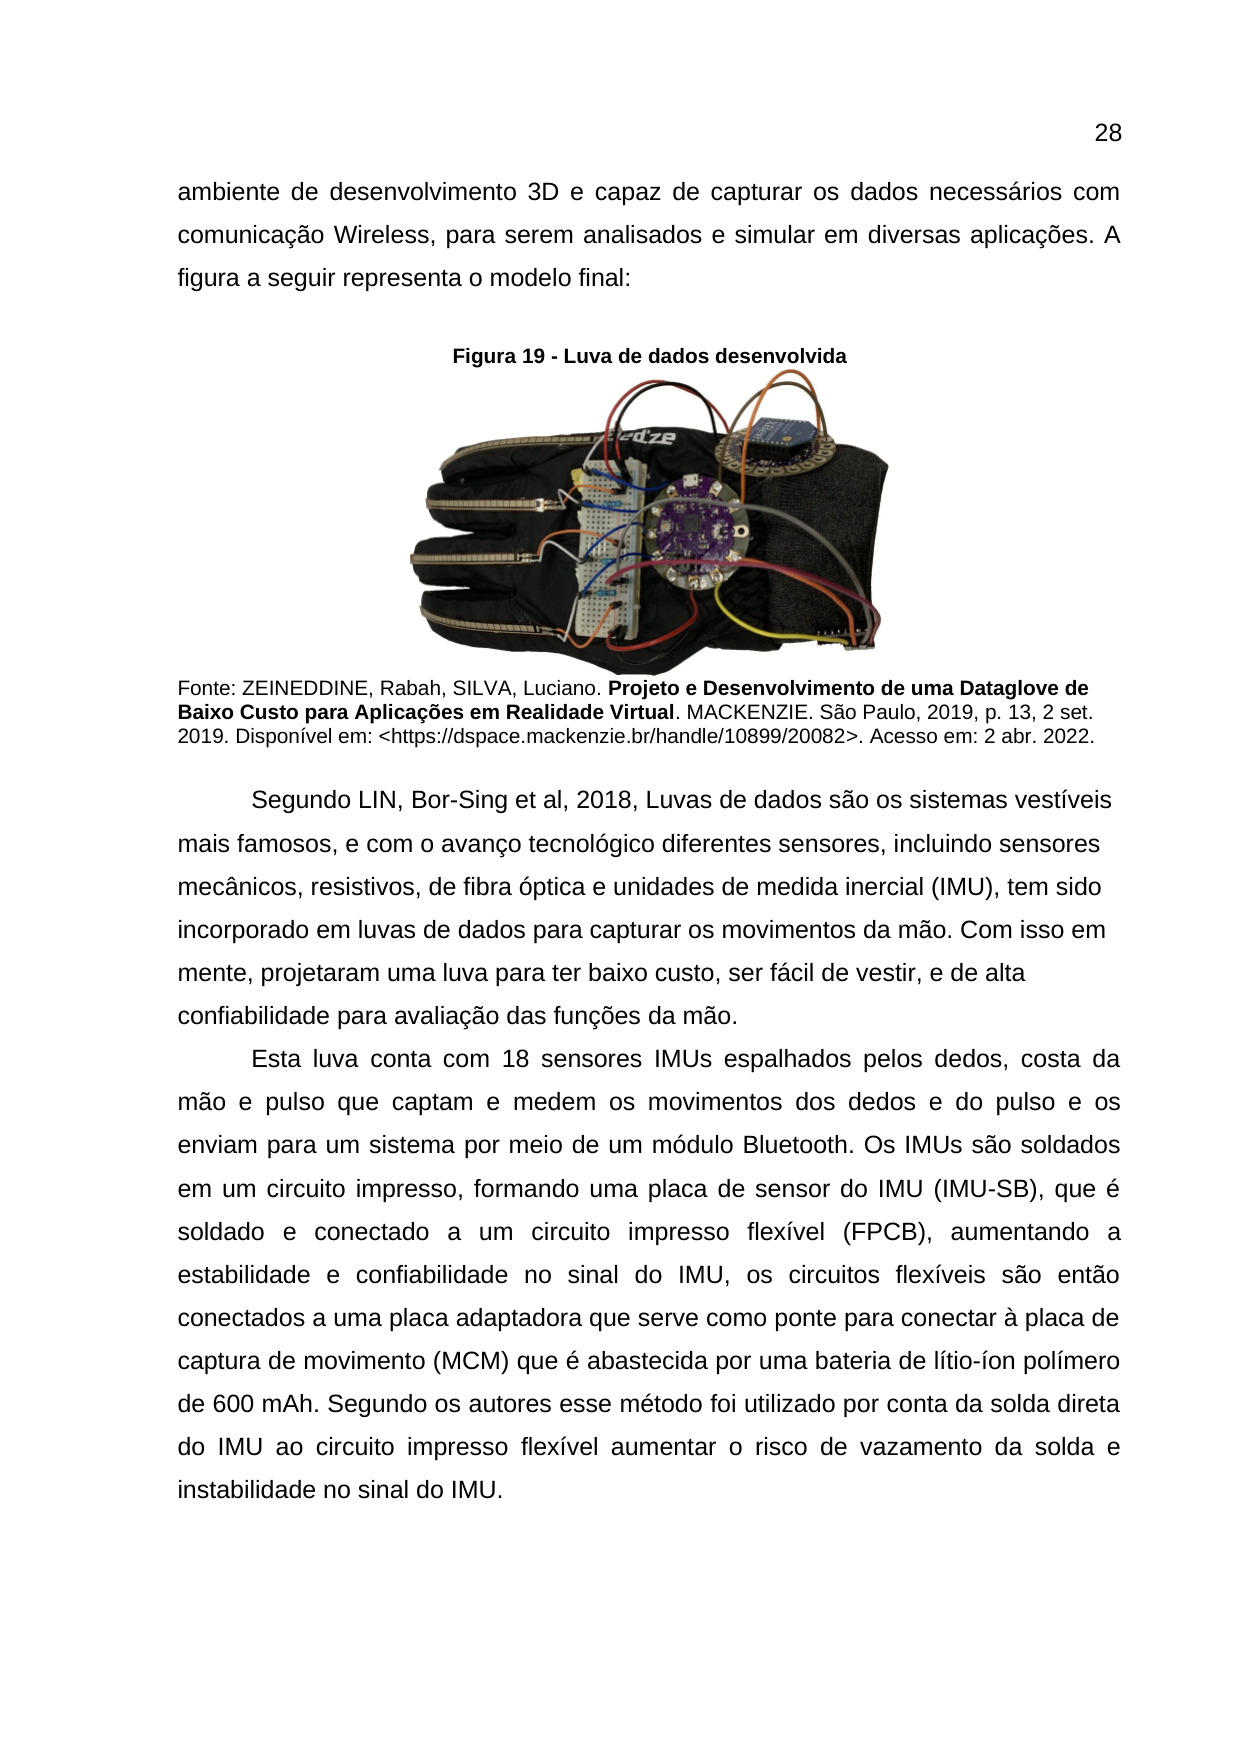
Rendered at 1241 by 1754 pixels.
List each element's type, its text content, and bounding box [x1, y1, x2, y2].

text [177, 177, 1122, 292]
text Segundo LIN, Bor-Sing et al, 2018, Luvas de dados são os sistemas vestíveis mais famosos, e com o avanço tecnológico diferentes sensores, incluindo sensores mecânicos, resistivos, de fibra óptica e unidades de medida inercial (IMU), tem sido incorporado em luvas de dados para capturar os movimentos da mão. Com isso em mente, projetaram uma luva para ter baixo custo, ser fácil de vestir, e de alta confiabilidade para avaliação das funções da mão. [177, 785, 1122, 1030]
text Fonte: ZEINEDDINE, Rabah, SILVA, Luciano. Projeto e Desenvolvimento de uma Dataglove de Baixo Custo para Aplicações em Realidade Virtual. MACKENZIE. São Paulo, 2019, p. 13, 2 set. 2019. Disponível em: <https://dspace.mackenzie.br/handle/10899/20082>. Acesso em: 2 abr. 2022. [177, 676, 1122, 748]
picture [409, 368, 890, 676]
text Figura 19 - Luva de dados desenvolvida [177, 344, 1122, 368]
text Esta luva conta com 18 sensores IMUs espalhados pelos dedos, costa da mão e pulso que captam e medem os movimentos dos dedos e do pulso e os enviam para um sistema por meio de um módulo Bluetooth. Os IMUs são soldados em um circuito impresso, formando uma placa de sensor do IMU (IMU-SB), que é soldado e conectado a um circuito impresso flexível (FPCB), aumentando a estabilidade e confiabilidade no sinal do IMU, os circuitos flexíveis são então conectados a uma placa adaptadora que serve como ponte para conectar à placa de captura de movimento (MCM) que é abastecida por uma bateria de lítio-íon polímero de 600 mAh. Segundo os autores esse método foi utilizado por conta da solda direta do IMU ao circuito impresso flexível aumentar o risco de vazamento da solda e instabilidade no sinal do IMU. [177, 1044, 1122, 1504]
